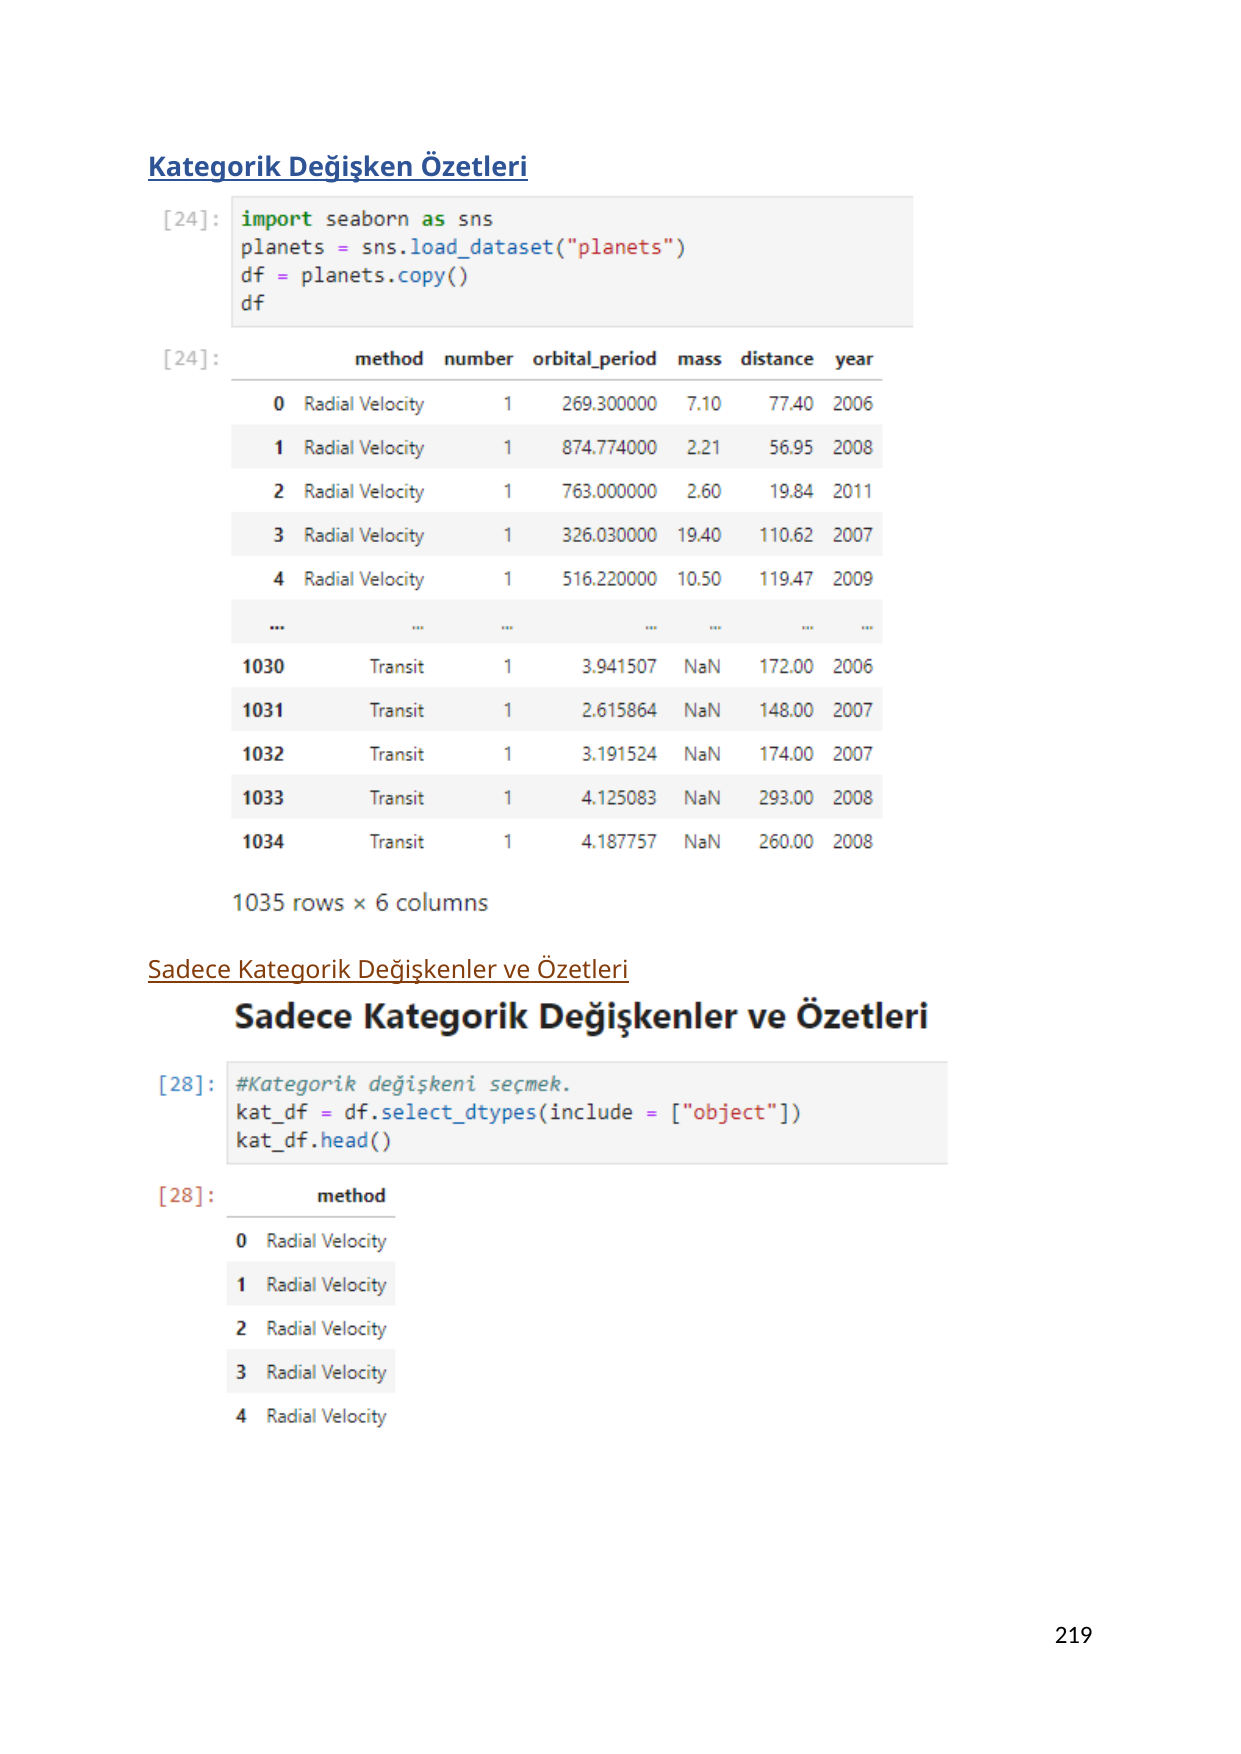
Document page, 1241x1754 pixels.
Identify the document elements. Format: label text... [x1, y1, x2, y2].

picture [147, 988, 948, 1462]
subtitle Kategorik Değişken Özetleri [148, 148, 1092, 184]
picture [147, 187, 914, 933]
subtitle Sadece Kategorik Değişkenler ve Özetleri [148, 952, 1092, 986]
